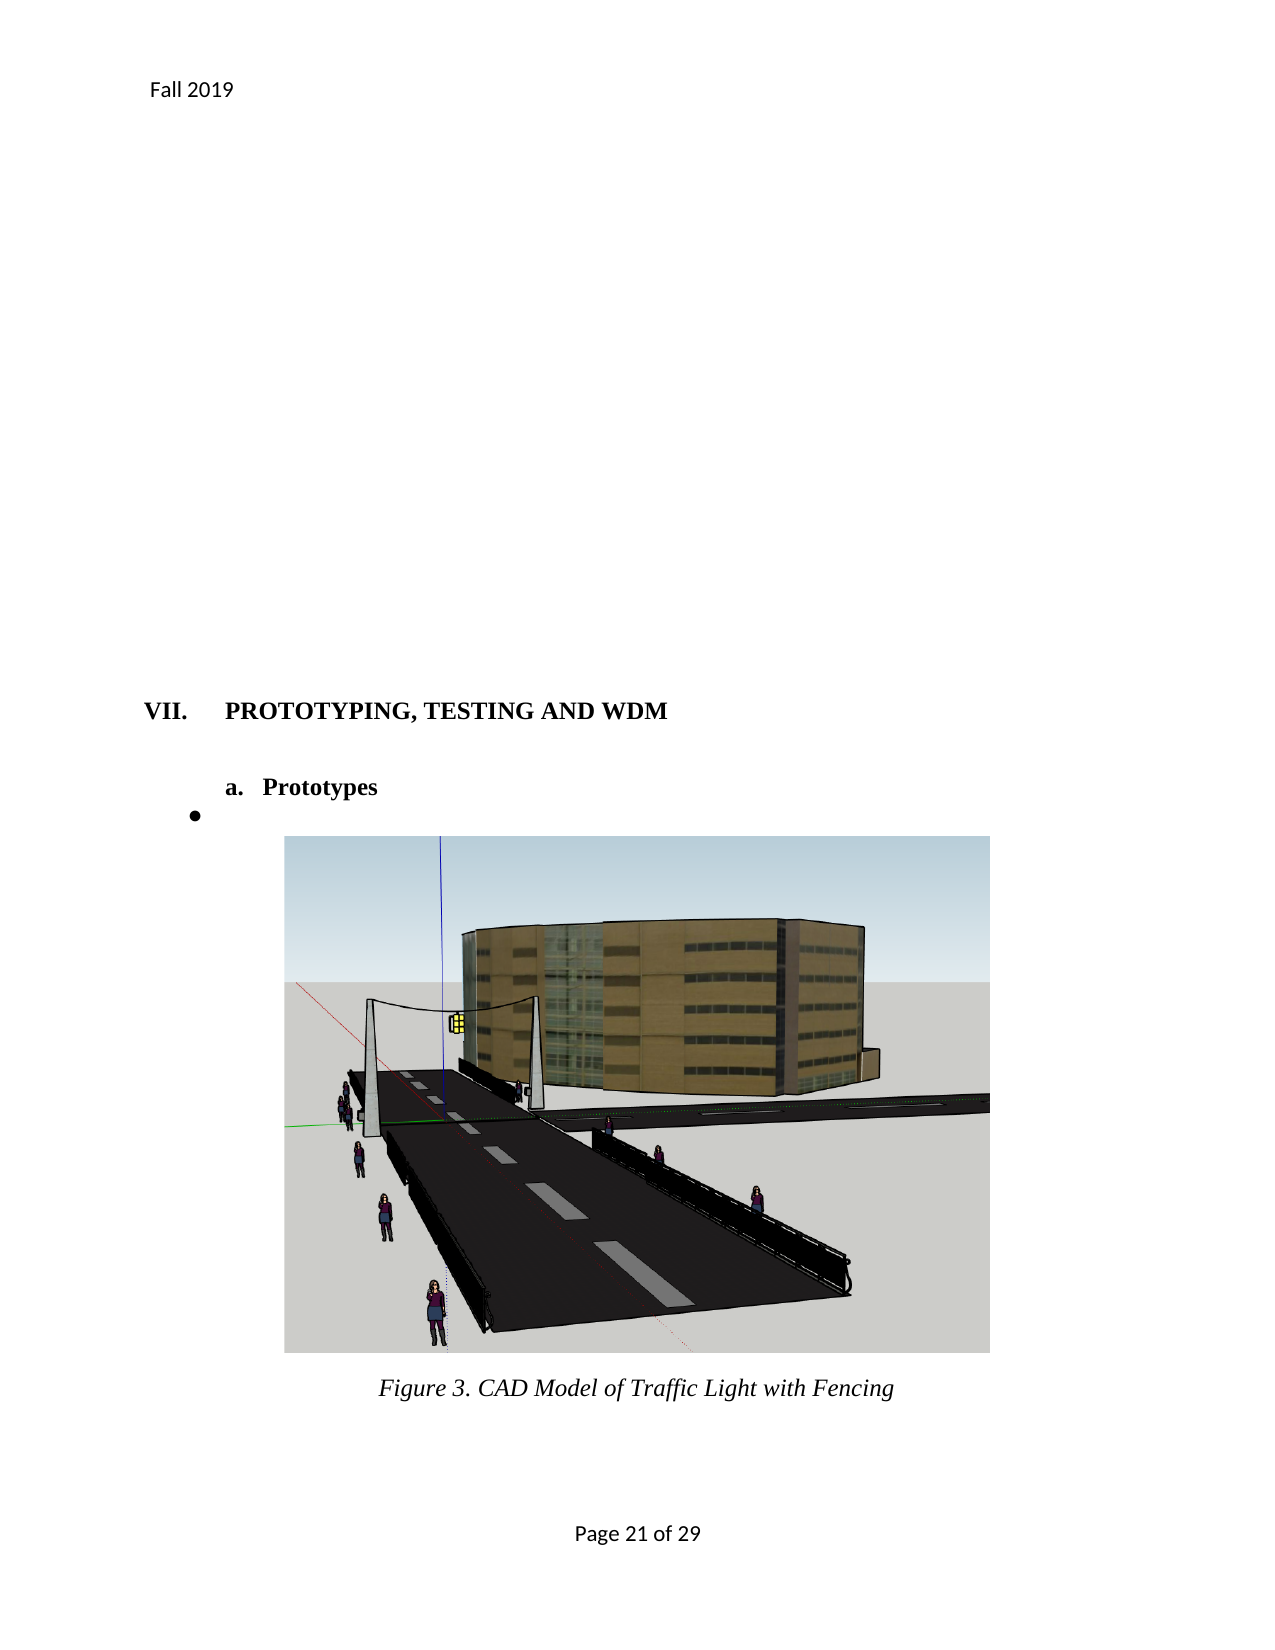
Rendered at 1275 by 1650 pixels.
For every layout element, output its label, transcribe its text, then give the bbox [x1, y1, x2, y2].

subtitle Prototypes [225, 772, 1125, 801]
text Figure 3. CAD Model of Traffic Light with Fencing [150, 1373, 1125, 1402]
picture [284, 836, 990, 1353]
subtitle PROTOTYPING, TESTING AND WDM [187, 696, 1125, 725]
